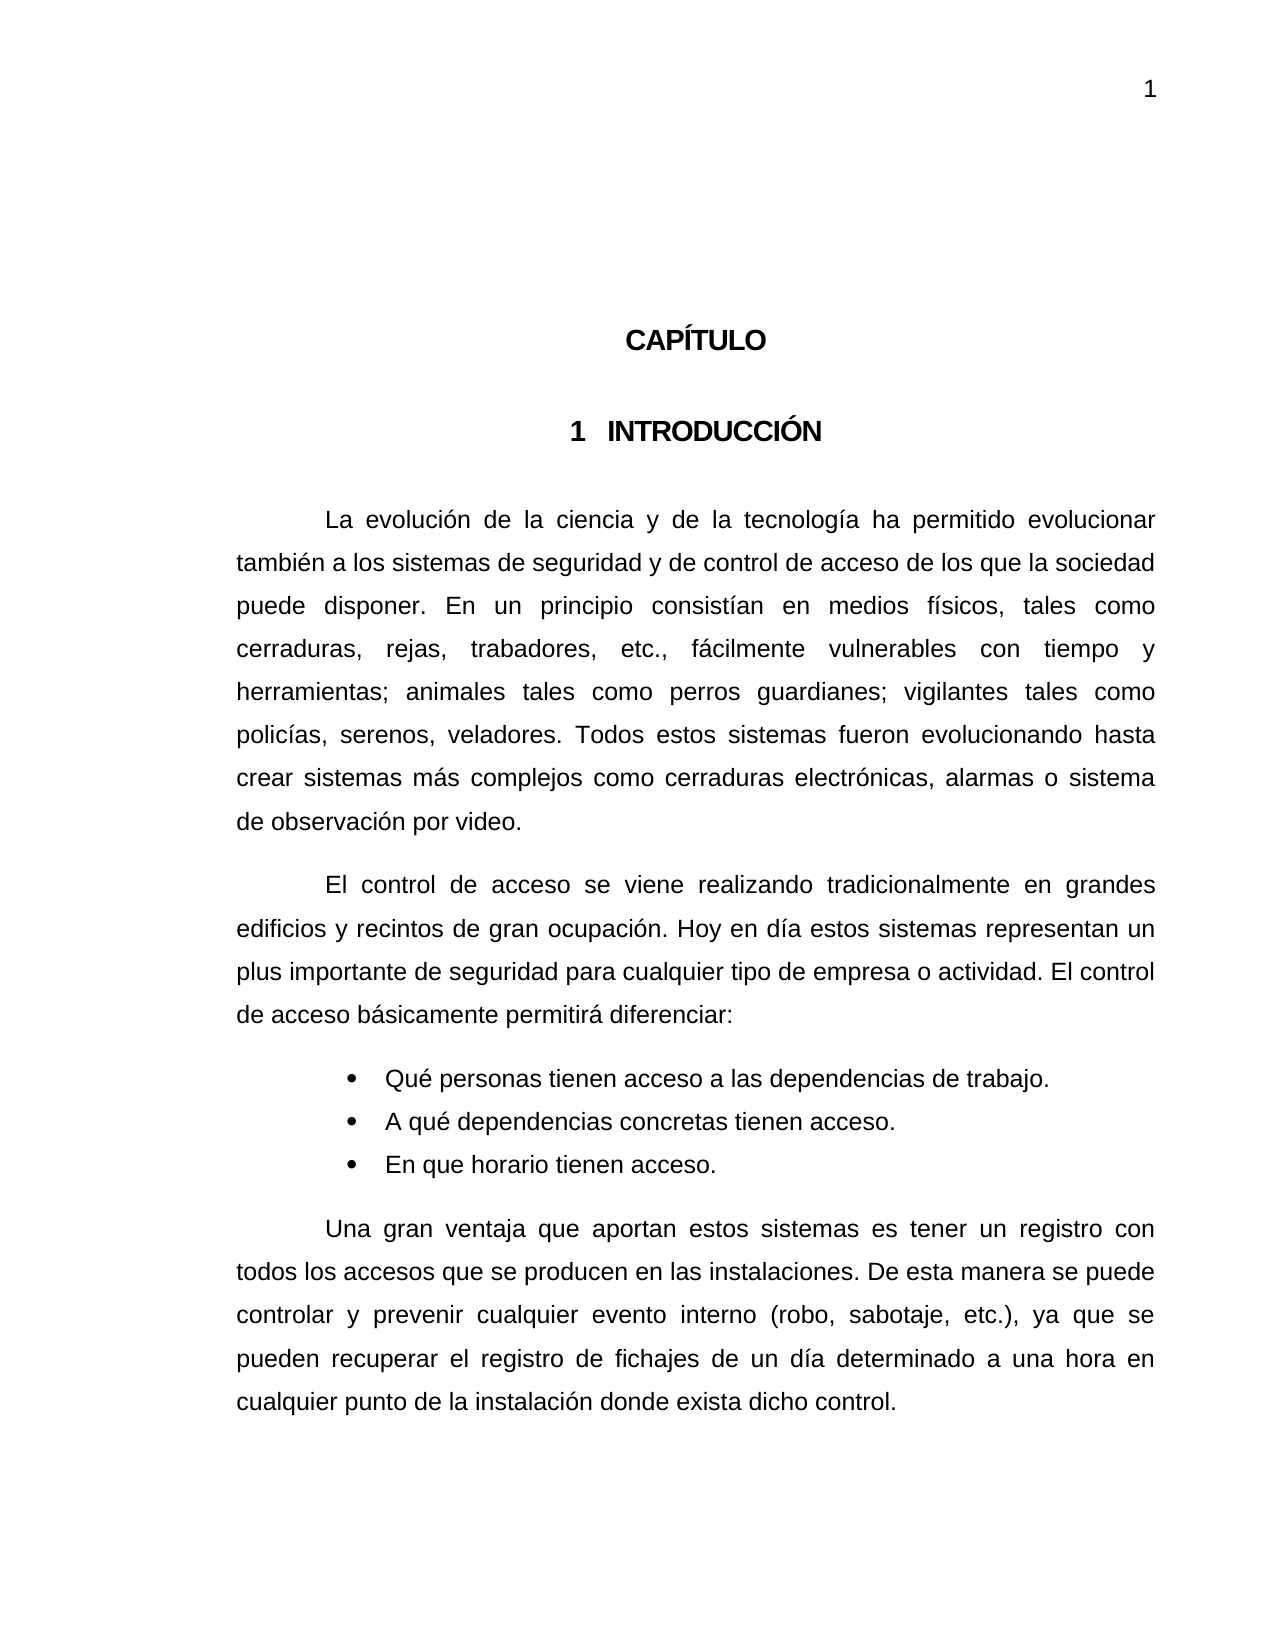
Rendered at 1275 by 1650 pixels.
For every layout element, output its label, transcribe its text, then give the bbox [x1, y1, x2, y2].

list Qué personas tienen acceso a las dependencias de trabajo. [347, 1064, 1157, 1093]
title CAPÍTULO [236, 322, 1157, 356]
list En que horario tienen acceso. [347, 1150, 1157, 1179]
text Una gran ventaja que aportan estos sistemas es tener un registro con todos los accesos que se producen en las instalaciones. De esta manera se puede controlar y prevenir cualquier evento interno (robo, sabotaje, etc.), ya que se pueden recuperar el registro de fichajes de un día determinado a una hora en cualquier punto de la instalación donde exista dicho control. [236, 1214, 1157, 1416]
subtitle INTRODUCCIÓN [236, 413, 1157, 447]
text La evolución de la ciencia y de la tecnología ha permitido evolucionar también a los sistemas de seguridad y de control de acceso de los que la sociedad puede disponer. En un principio consistían en medios físicos, tales como cerraduras, rejas, trabadores, etc., fácilmente vulnerables con tiempo y herramientas; animales tales como perros guardianes; vigilantes tales como policías, serenos, veladores. Todos estos sistemas fueron evolucionando hasta crear sistemas más complejos como cerraduras electrónicas, alarmas o sistema de observación por video. [236, 504, 1157, 835]
text El control de acceso se viene realizando tradicionalmente en grandes edificios y recintos de gran ocupación. Hoy en día estos sistemas representan un plus importante de seguridad para cualquier tipo de empresa o actividad. El control de acceso básicamente permitirá diferenciar: [236, 870, 1157, 1028]
list A qué dependencias concretas tienen acceso. [347, 1107, 1157, 1136]
